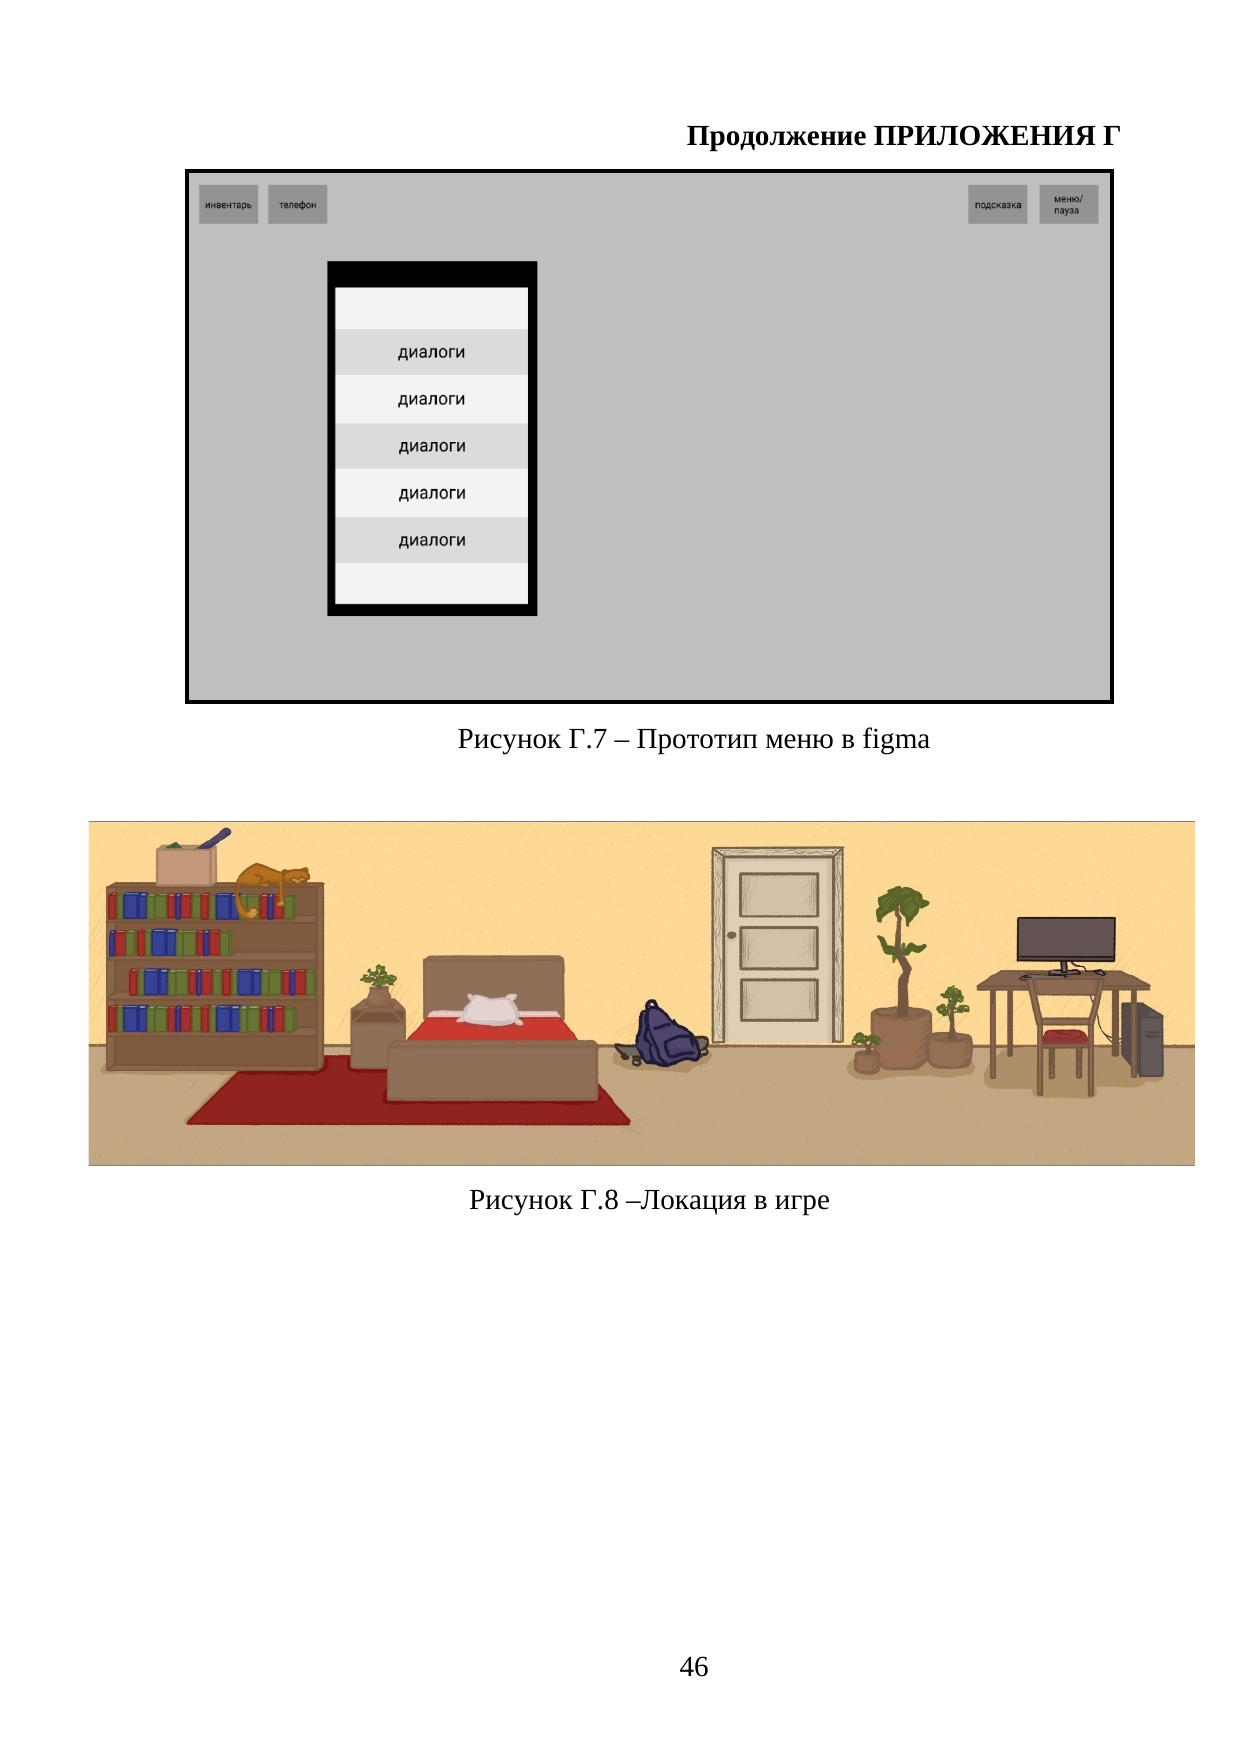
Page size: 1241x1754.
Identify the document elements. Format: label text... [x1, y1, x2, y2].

picture [88, 821, 1195, 1166]
text Рисунок Г.7 – Прототип меню в figma [88, 721, 1122, 755]
text Продолжение ПРИЛОЖЕНИЯ Г [177, 118, 1122, 152]
picture [189, 173, 1110, 700]
text Рисунок Г.8 –Локация в игре [177, 1182, 1122, 1216]
